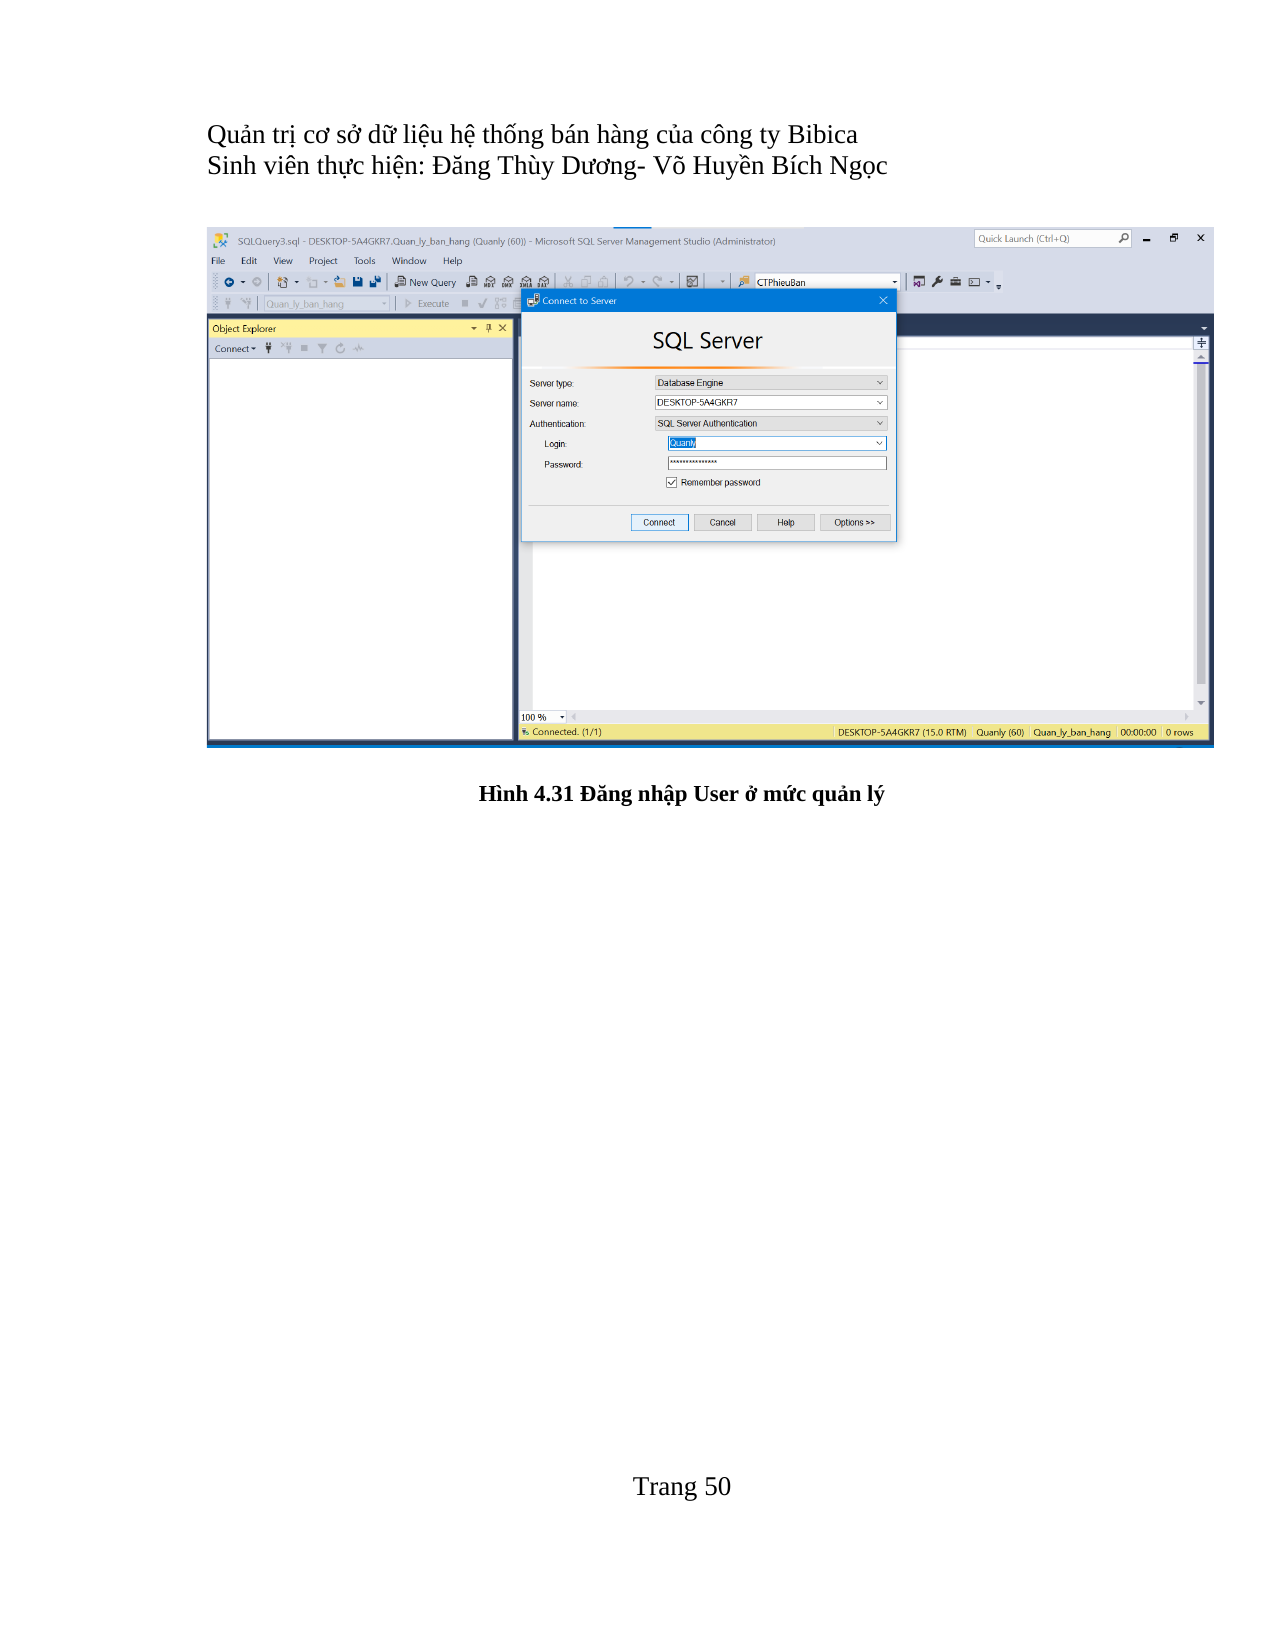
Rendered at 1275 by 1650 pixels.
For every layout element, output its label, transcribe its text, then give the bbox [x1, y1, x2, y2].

picture [206, 227, 1214, 748]
